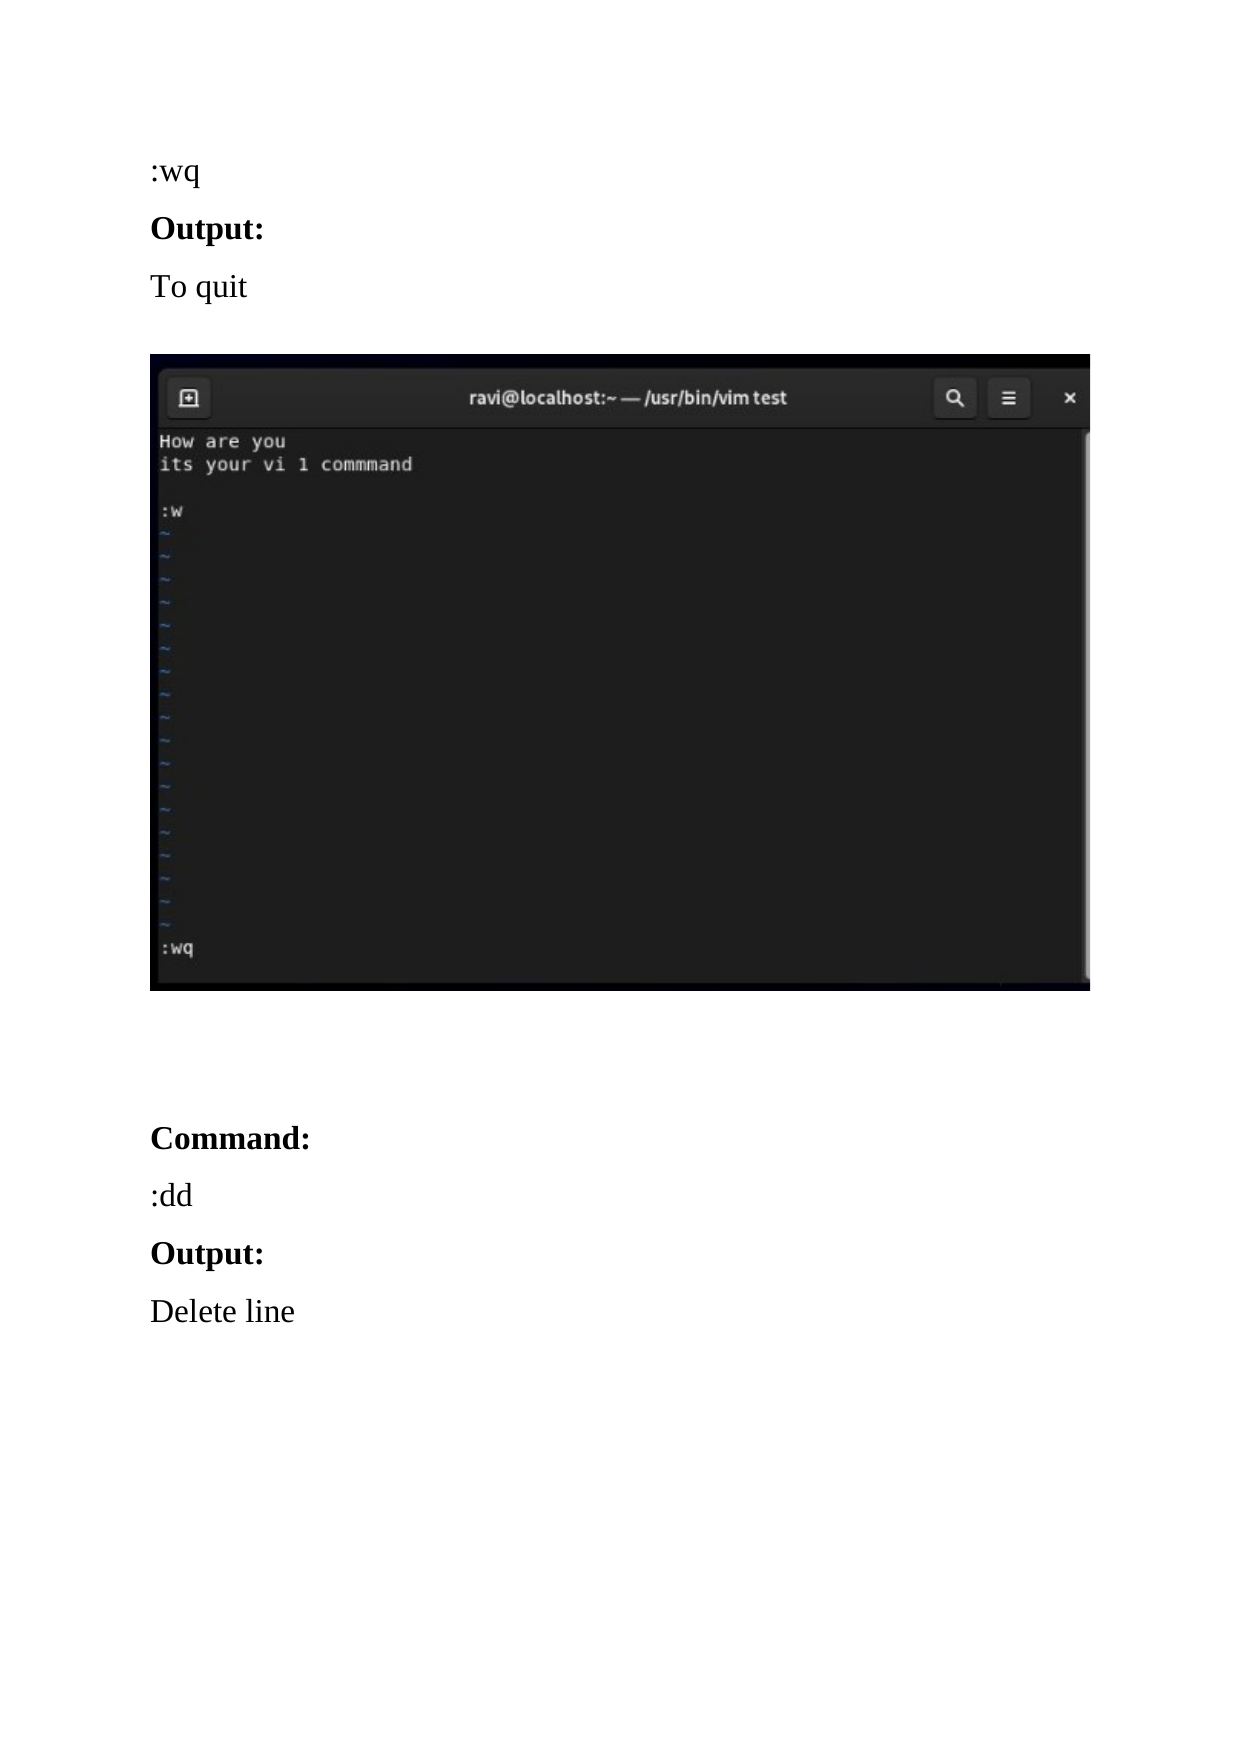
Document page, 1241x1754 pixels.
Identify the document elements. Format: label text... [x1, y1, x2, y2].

text Output: [150, 208, 1090, 246]
text :wq [150, 150, 1090, 188]
picture [150, 354, 1091, 991]
text Delete line [150, 1291, 1090, 1330]
text Command: [150, 1118, 1090, 1156]
text :dd [150, 1175, 1090, 1214]
text To quit [150, 266, 1090, 304]
text Output: [150, 1233, 1090, 1272]
